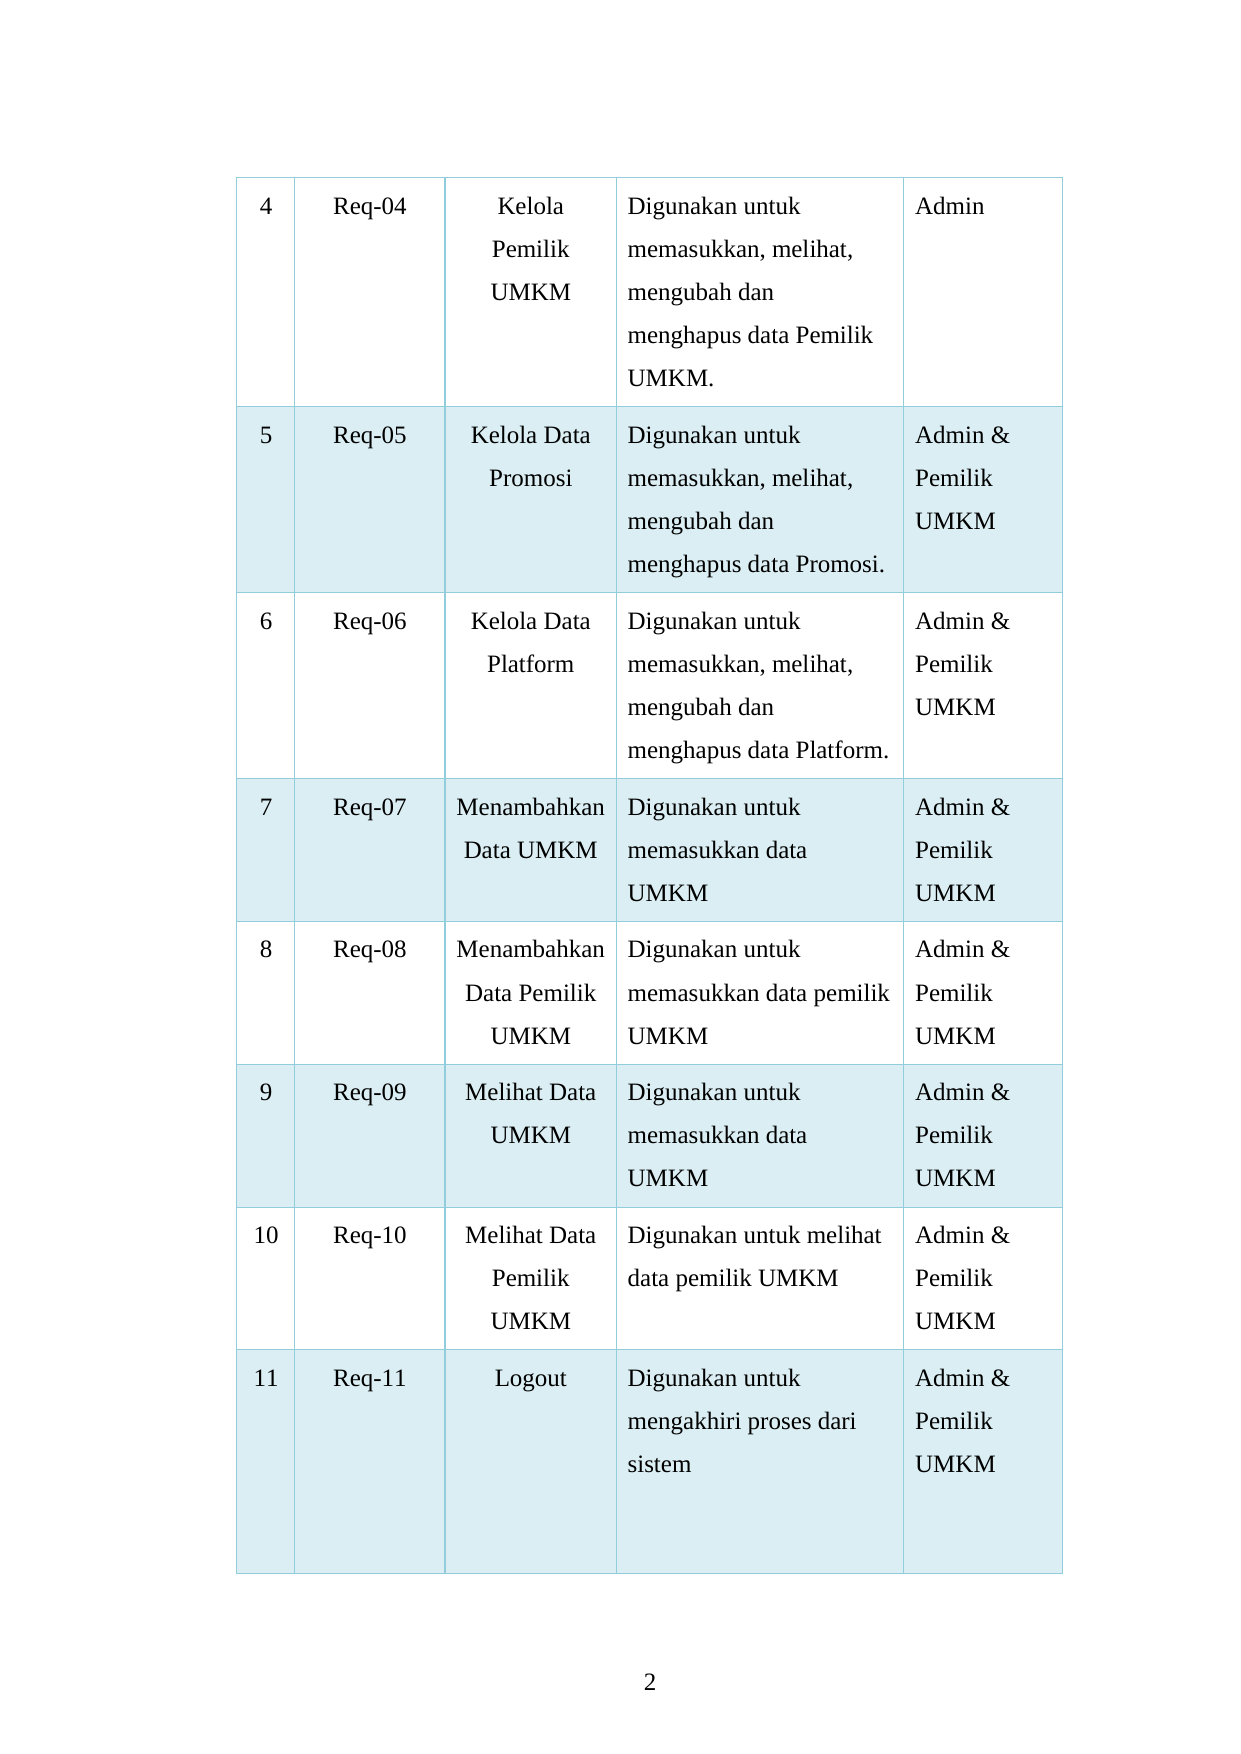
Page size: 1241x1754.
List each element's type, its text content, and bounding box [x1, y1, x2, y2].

table_cell Menambahkan Data UMKM [446, 779, 616, 921]
table_cell Melihat Data Pemilik UMKM [446, 1208, 616, 1349]
table_cell Admin & Pemilik UMKM [904, 1065, 1062, 1207]
table_cell Req-10 [295, 1208, 444, 1349]
table_cell 4 [237, 178, 294, 406]
table_cell Digunakan untuk mengakhiri proses dari sistem [617, 1350, 903, 1573]
table_cell Kelola Data Platform [446, 593, 616, 778]
table_cell Req-09 [295, 1065, 444, 1207]
table_cell Admin [904, 178, 1062, 406]
table_cell Req-04 [295, 178, 444, 406]
table_cell Digunakan untuk melihat data pemilik UMKM [617, 1208, 903, 1349]
table_cell 11 [237, 1350, 294, 1573]
table_cell Digunakan untuk memasukkan, melihat, mengubah dan menghapus data Promosi. [617, 407, 903, 592]
table_cell 8 [237, 922, 294, 1064]
table_cell 6 [237, 593, 294, 778]
table_cell Admin & Pemilik UMKM [904, 1350, 1062, 1573]
table_cell 5 [237, 407, 294, 592]
table_cell Logout [446, 1350, 616, 1573]
table_cell Req-11 [295, 1350, 444, 1573]
table_cell Req-05 [295, 407, 444, 592]
table_cell Req-06 [295, 593, 444, 778]
table_cell Digunakan untuk memasukkan data UMKM [617, 1065, 903, 1207]
table_cell Req-08 [295, 922, 444, 1064]
table_cell Digunakan untuk memasukkan, melihat, mengubah dan menghapus data Platform. [617, 593, 903, 778]
table_cell Admin & Pemilik UMKM [904, 407, 1062, 592]
table_cell Kelola Data Promosi [446, 407, 616, 592]
table_cell Kelola Pemilik UMKM [446, 178, 616, 406]
table_cell Admin & Pemilik UMKM [904, 1208, 1062, 1349]
table_cell Digunakan untuk memasukkan, melihat, mengubah dan menghapus data Pemilik UMKM. [617, 178, 903, 406]
table_cell Admin & Pemilik UMKM [904, 922, 1062, 1064]
table_cell 10 [237, 1208, 294, 1349]
table_cell Admin & Pemilik UMKM [904, 593, 1062, 778]
table_cell Menambahkan Data Pemilik UMKM [446, 922, 616, 1064]
table_cell Admin & Pemilik UMKM [904, 779, 1062, 921]
table_cell Req-07 [295, 779, 444, 921]
table_cell 9 [237, 1065, 294, 1207]
table_cell 7 [237, 779, 294, 921]
table_cell Digunakan untuk memasukkan data UMKM [617, 779, 903, 921]
table_cell Digunakan untuk memasukkan data pemilik UMKM [617, 922, 903, 1064]
table_cell Melihat Data UMKM [446, 1065, 616, 1207]
